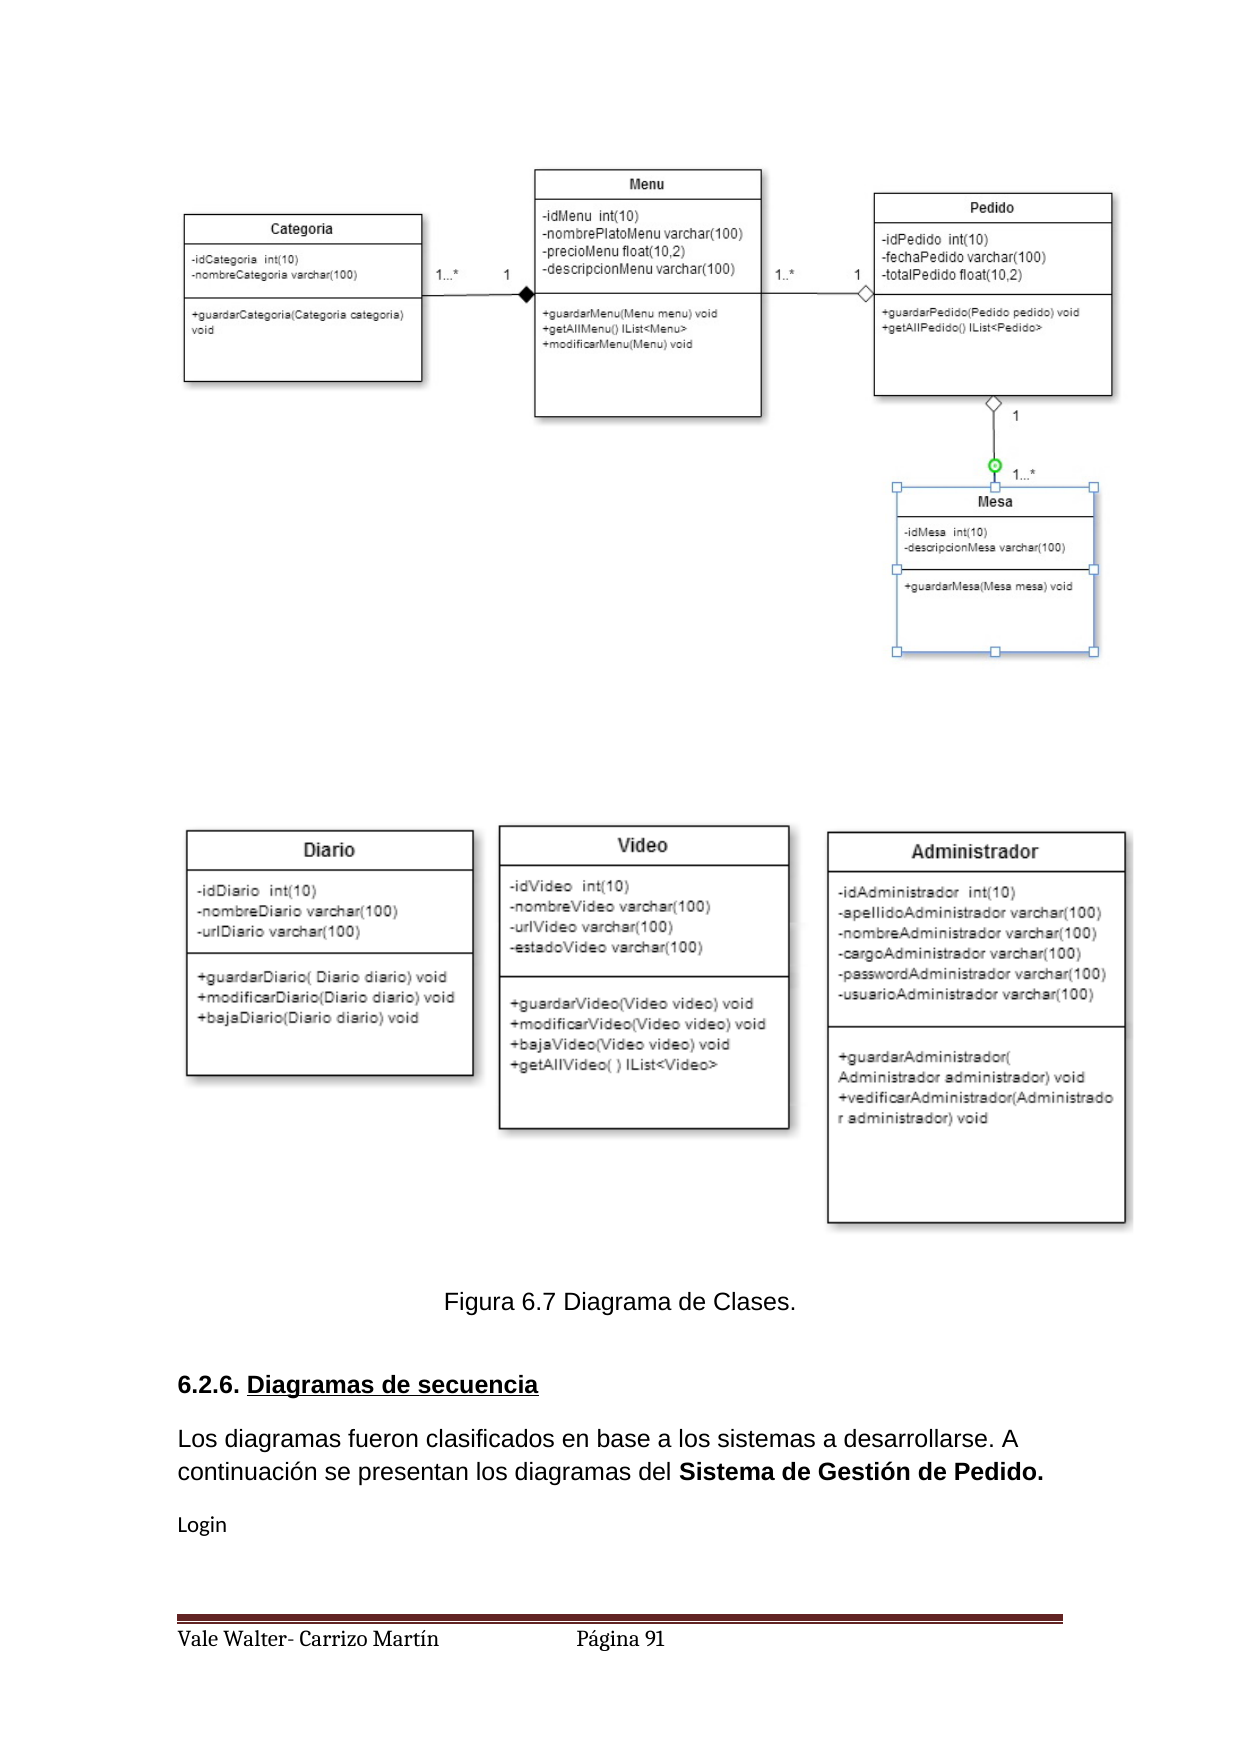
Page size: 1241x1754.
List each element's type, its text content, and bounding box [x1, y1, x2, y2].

text Login [177, 1511, 1063, 1539]
text Figura 6.7 Diagrama de Clases. [177, 1287, 1063, 1316]
picture [177, 799, 1134, 1263]
text Los diagramas fueron clasificados en base a los sistemas a desarrollarse. A continuación se presentan los diagramas del Sistema de Gestión de Pedido. [177, 1424, 1063, 1486]
text 6.2.6. Diagramas de secuencia [177, 1370, 1063, 1399]
picture [177, 147, 1134, 669]
